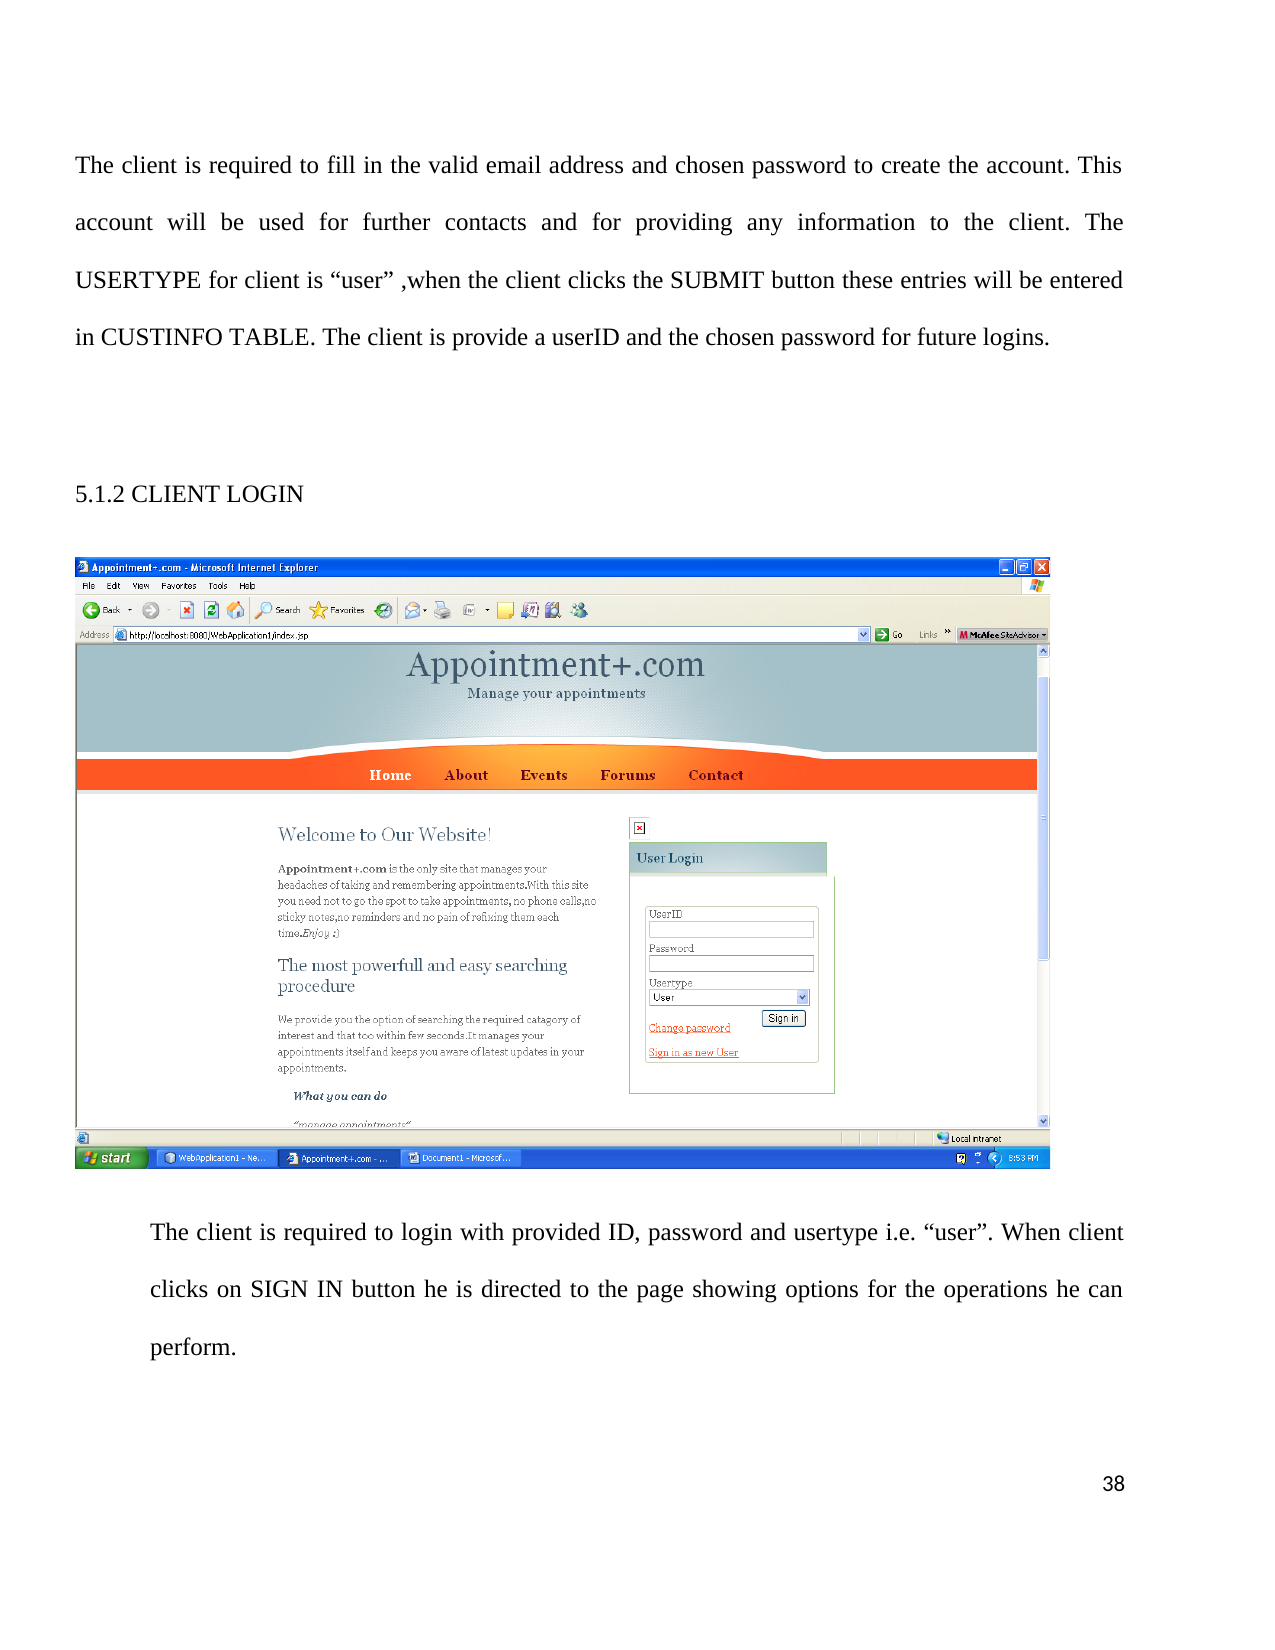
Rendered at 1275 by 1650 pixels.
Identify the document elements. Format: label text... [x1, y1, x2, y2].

text The client is required to login with provided ID, password and usertype i.e. “user”. When client clicks on SIGN IN button he is directed to the page showing options for the operations he can perform. [150, 1217, 1125, 1361]
picture [75, 557, 1050, 1169]
text The client is required to fill in the valid email address and chosen password to create the account. This account will be used for further contacts and for providing any information to the client. The USERTYPE for client is “user” ,when the client clicks the SUBMIT button these entries will be entered in CUSTINFO TABLE. The client is provide a userID and the chosen password for future logins. [75, 150, 1125, 351]
text 5.1.2 CLIENT LOGIN [75, 479, 1125, 508]
